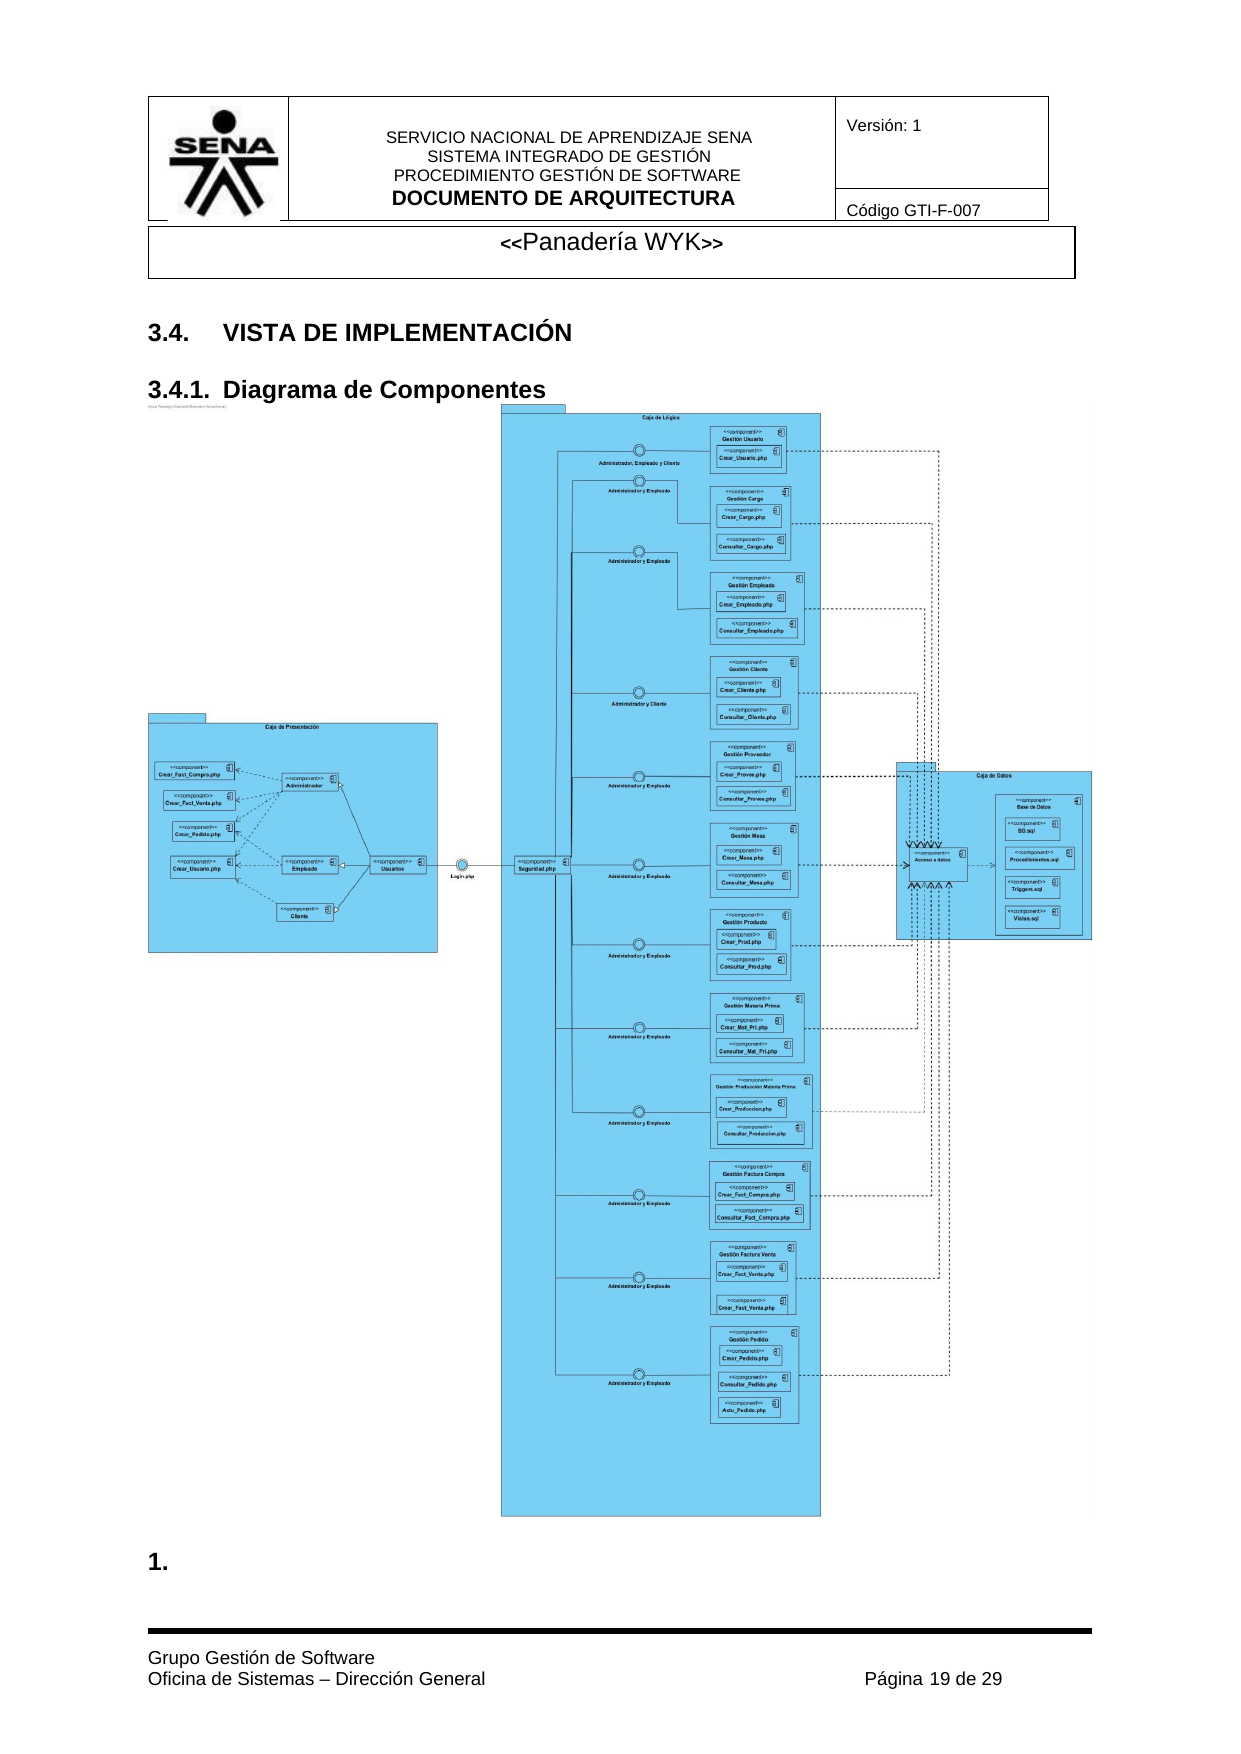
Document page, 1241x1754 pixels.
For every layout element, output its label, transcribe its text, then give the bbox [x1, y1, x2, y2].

picture [147, 404, 1093, 1518]
subtitle Diagrama de Componentes [148, 375, 1092, 404]
picture [167, 106, 281, 221]
subtitle VISTA DE IMPLEMENTACIÓN [148, 318, 1092, 347]
